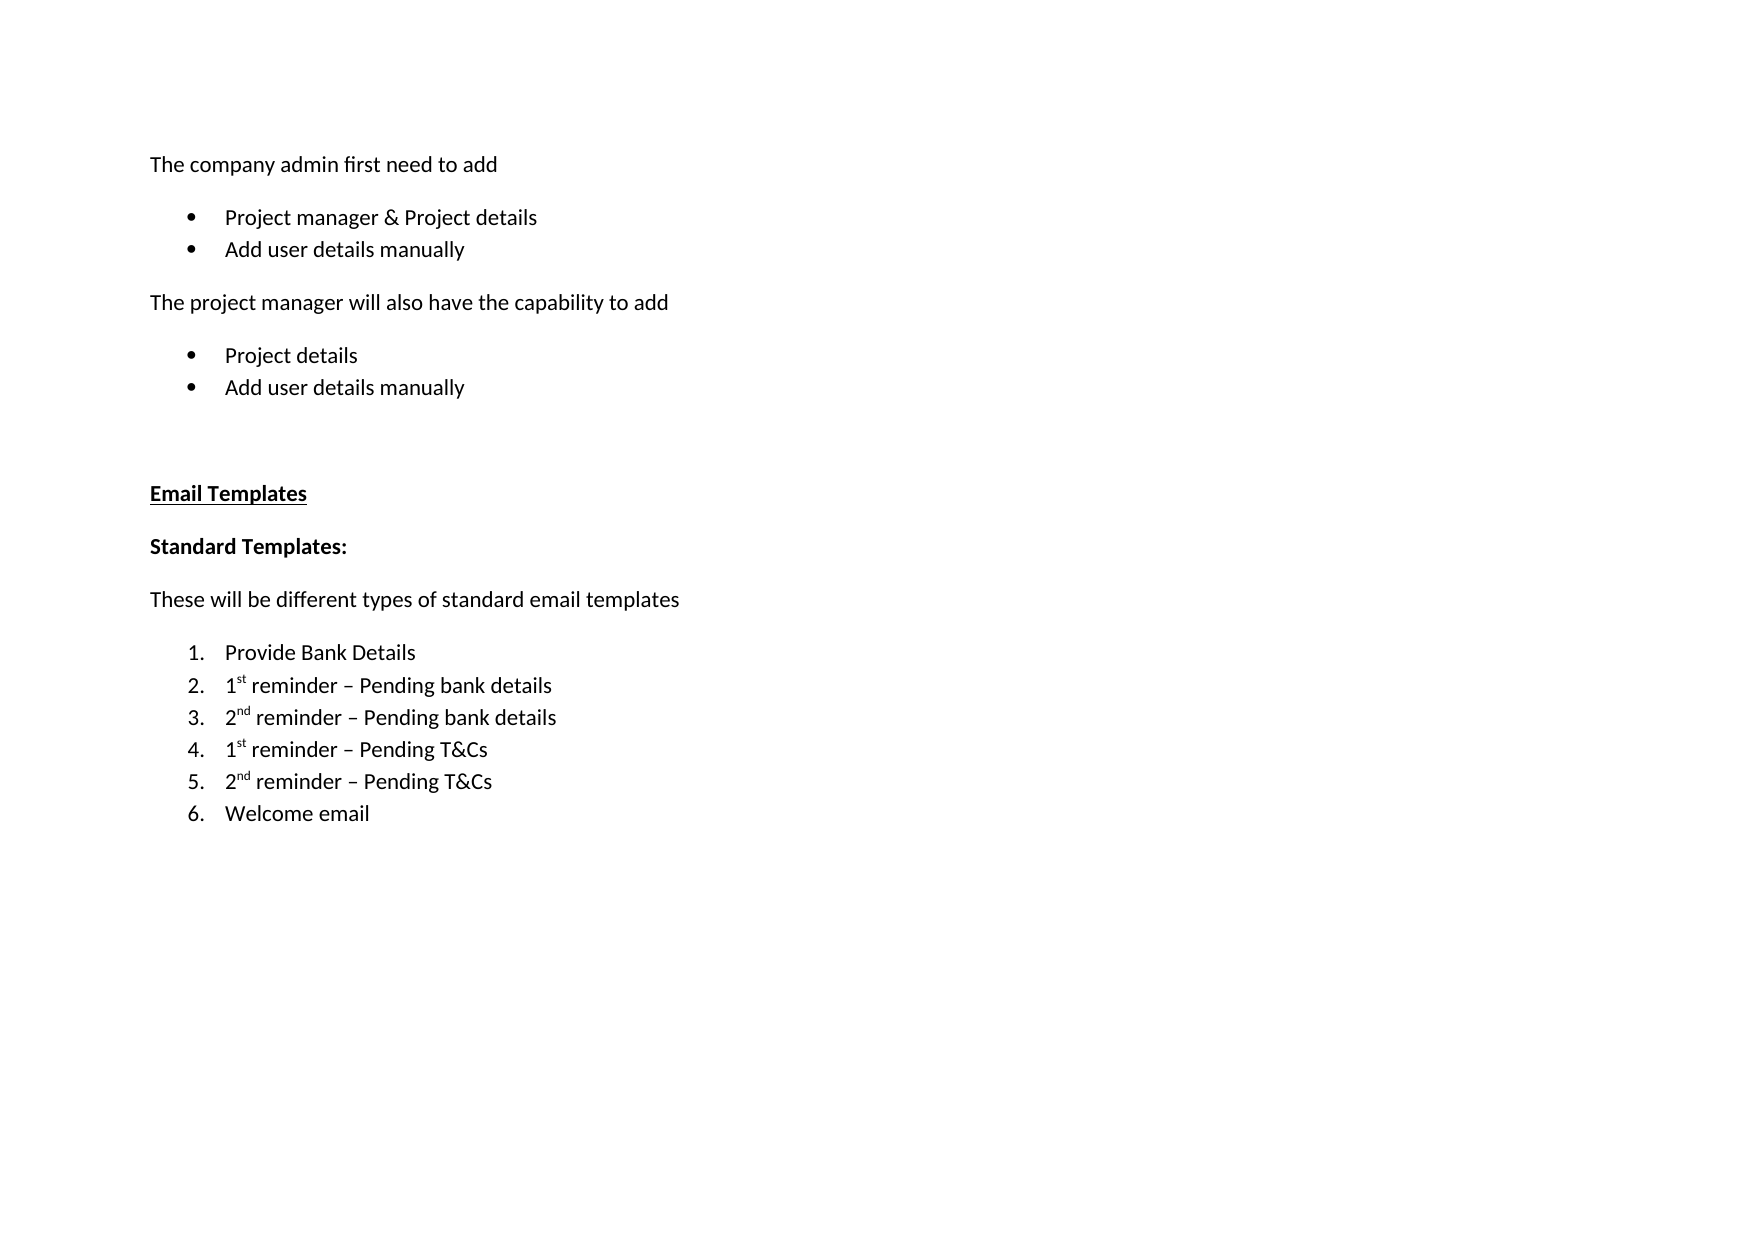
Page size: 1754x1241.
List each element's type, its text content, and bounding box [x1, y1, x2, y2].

text These will be different types of standard email templates [150, 586, 1604, 613]
list Add user details manually [187, 235, 1604, 263]
list Provide Bank Details [187, 638, 1604, 667]
list 2nd reminder – Pending T&Cs [187, 767, 1604, 795]
list Add user details manually [187, 373, 1604, 401]
list 1st reminder – Pending T&Cs [187, 735, 1604, 763]
list Project manager & Project details [187, 203, 1604, 231]
list 2nd reminder – Pending bank details [187, 703, 1604, 731]
list Welcome email [187, 799, 1604, 827]
list 1st reminder – Pending bank details [187, 671, 1604, 699]
text Standard Templates: [150, 532, 1604, 561]
text Email Templates [150, 479, 1604, 507]
list Project details [187, 341, 1604, 369]
text The company admin first need to add [150, 150, 1604, 178]
text The project manager will also have the capability to add [150, 288, 1604, 316]
